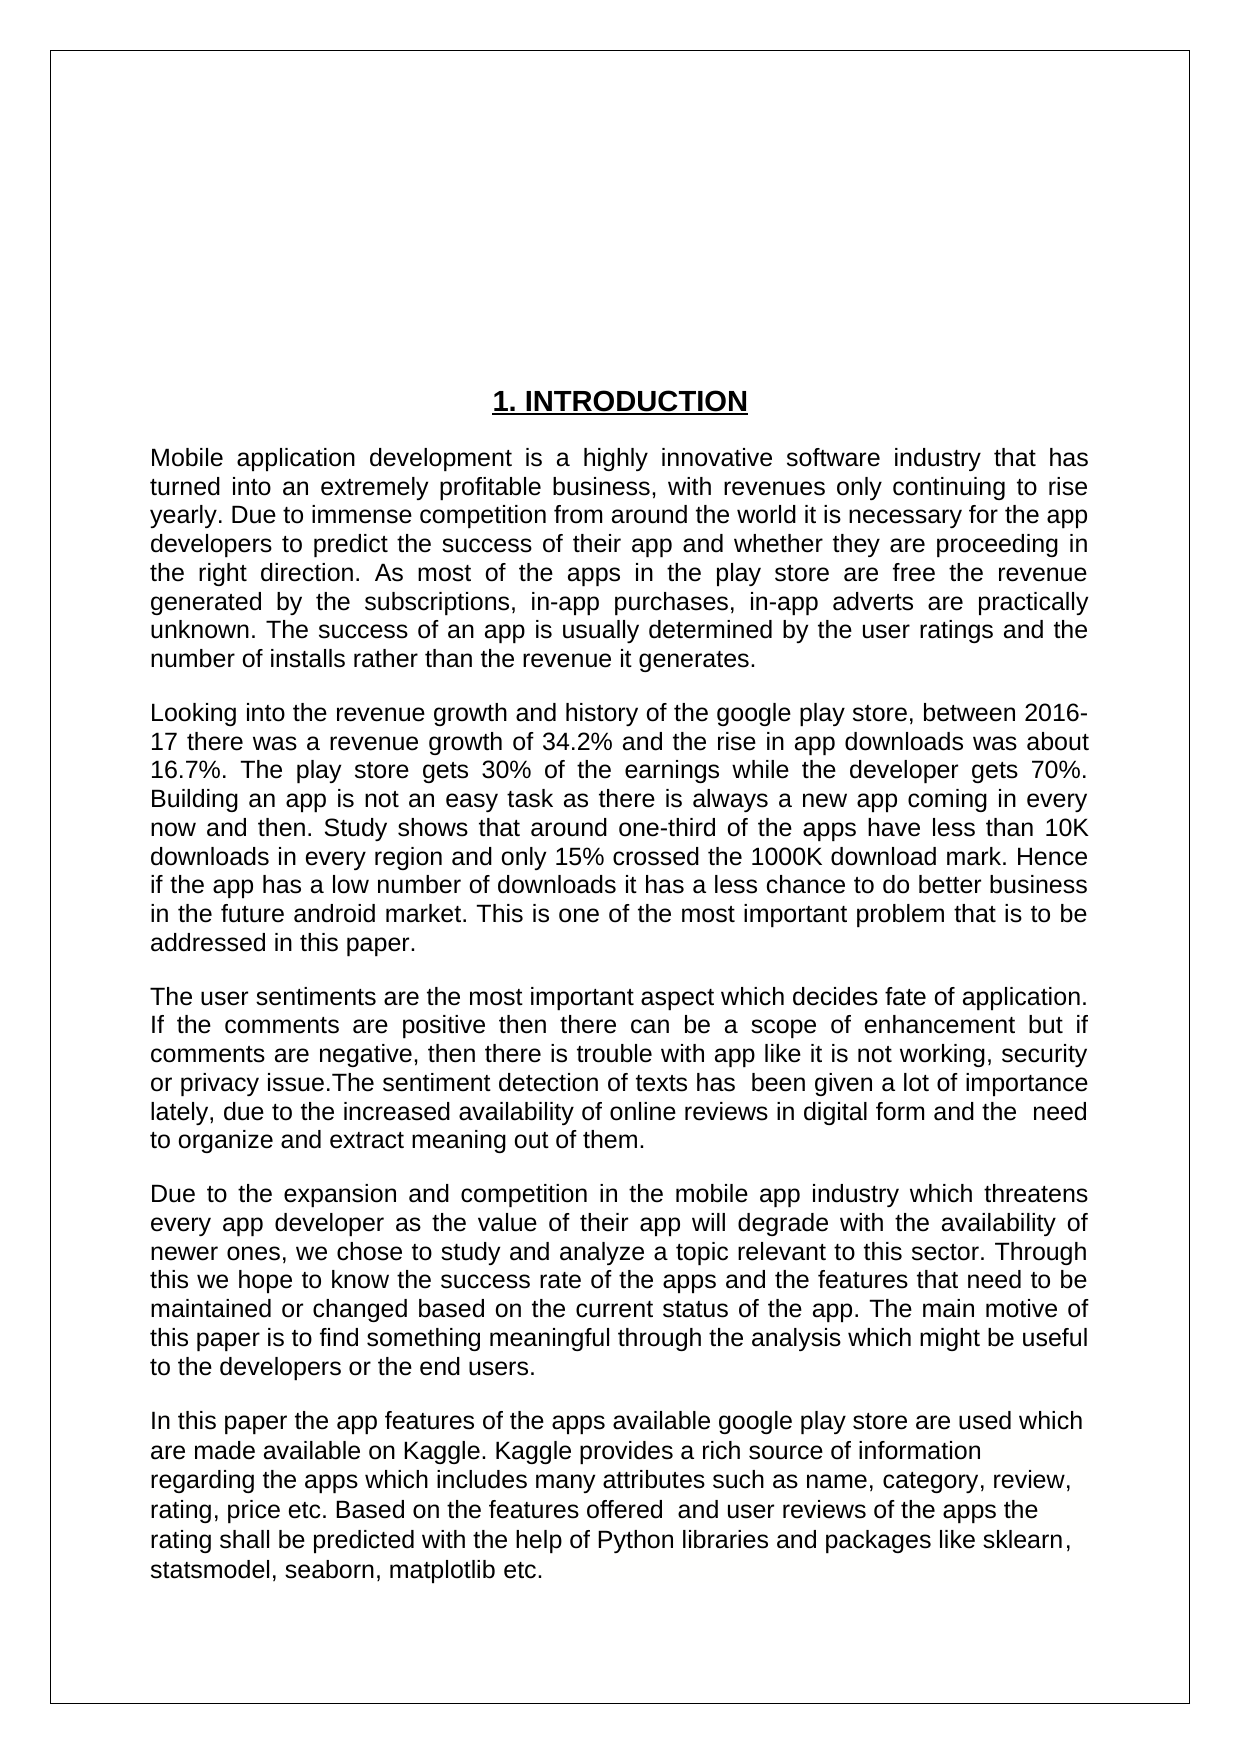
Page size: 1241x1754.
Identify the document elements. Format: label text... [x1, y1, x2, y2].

text Due to the expansion and competition in the mobile app industry which threatens every app developer as the value of their app will degrade with the availability of newer ones, we chose to study and analyze a topic relevant to this sector. Through this we hope to know the success rate of the apps and the features that need to be maintained or changed based on the current status of the app. The main motive of this paper is to find something meaningful through the analysis which might be useful to the developers or the end users. [150, 1179, 1090, 1380]
text 1. INTRODUCTION [150, 384, 1090, 418]
text In this paper the app features of the apps available google play store are used which are made available on Kaggle. Kaggle provides a rich source of information regarding the apps which includes many attributes such as name, category, review, rating, price etc. Based on the features offered and user reviews of the apps the rating shall be predicted with the help of Python libraries and packages like sklearn, statsmodel, seaborn, matplotlib etc. [150, 1405, 1090, 1583]
text Looking into the revenue growth and history of the google play store, between 2016-17 there was a revenue growth of 34.2% and the rise in app downloads was about 16.7%. The play store gets 30% of the earnings while the developer gets 70%. Building an app is not an easy task as there is always a new app coming in every now and then. Study shows that around one-third of the apps have less than 10K downloads in every region and only 15% crossed the 1000K download mark. Hence if the app has a low number of downloads it has a less chance to do better business in the future android market. This is one of the most important problem that is to be addressed in this paper. [150, 698, 1090, 956]
text Mobile application development is a highly innovative software industry that has turned into an extremely profitable business, with revenues only continuing to rise yearly. Due to immense competition from around the world it is necessary for the app developers to predict the success of their app and whether they are proceeding in the right direction. As most of the apps in the play store are free the revenue generated by the subscriptions, in-app purchases, in-app adverts are practically unknown. The success of an app is usually determined by the user ratings and the number of installs rather than the revenue it generates. [150, 443, 1090, 673]
text The user sentiments are the most important aspect which decides fate of application. If the comments are positive then there can be a scope of enhancement but if comments are negative, then there is trouble with app like it is not working, security or privacy issue.The sentiment detection of texts has been given a lot of importance lately, due to the increased availability of online reviews in digital form and the need to organize and extract meaning out of them. [150, 981, 1090, 1154]
